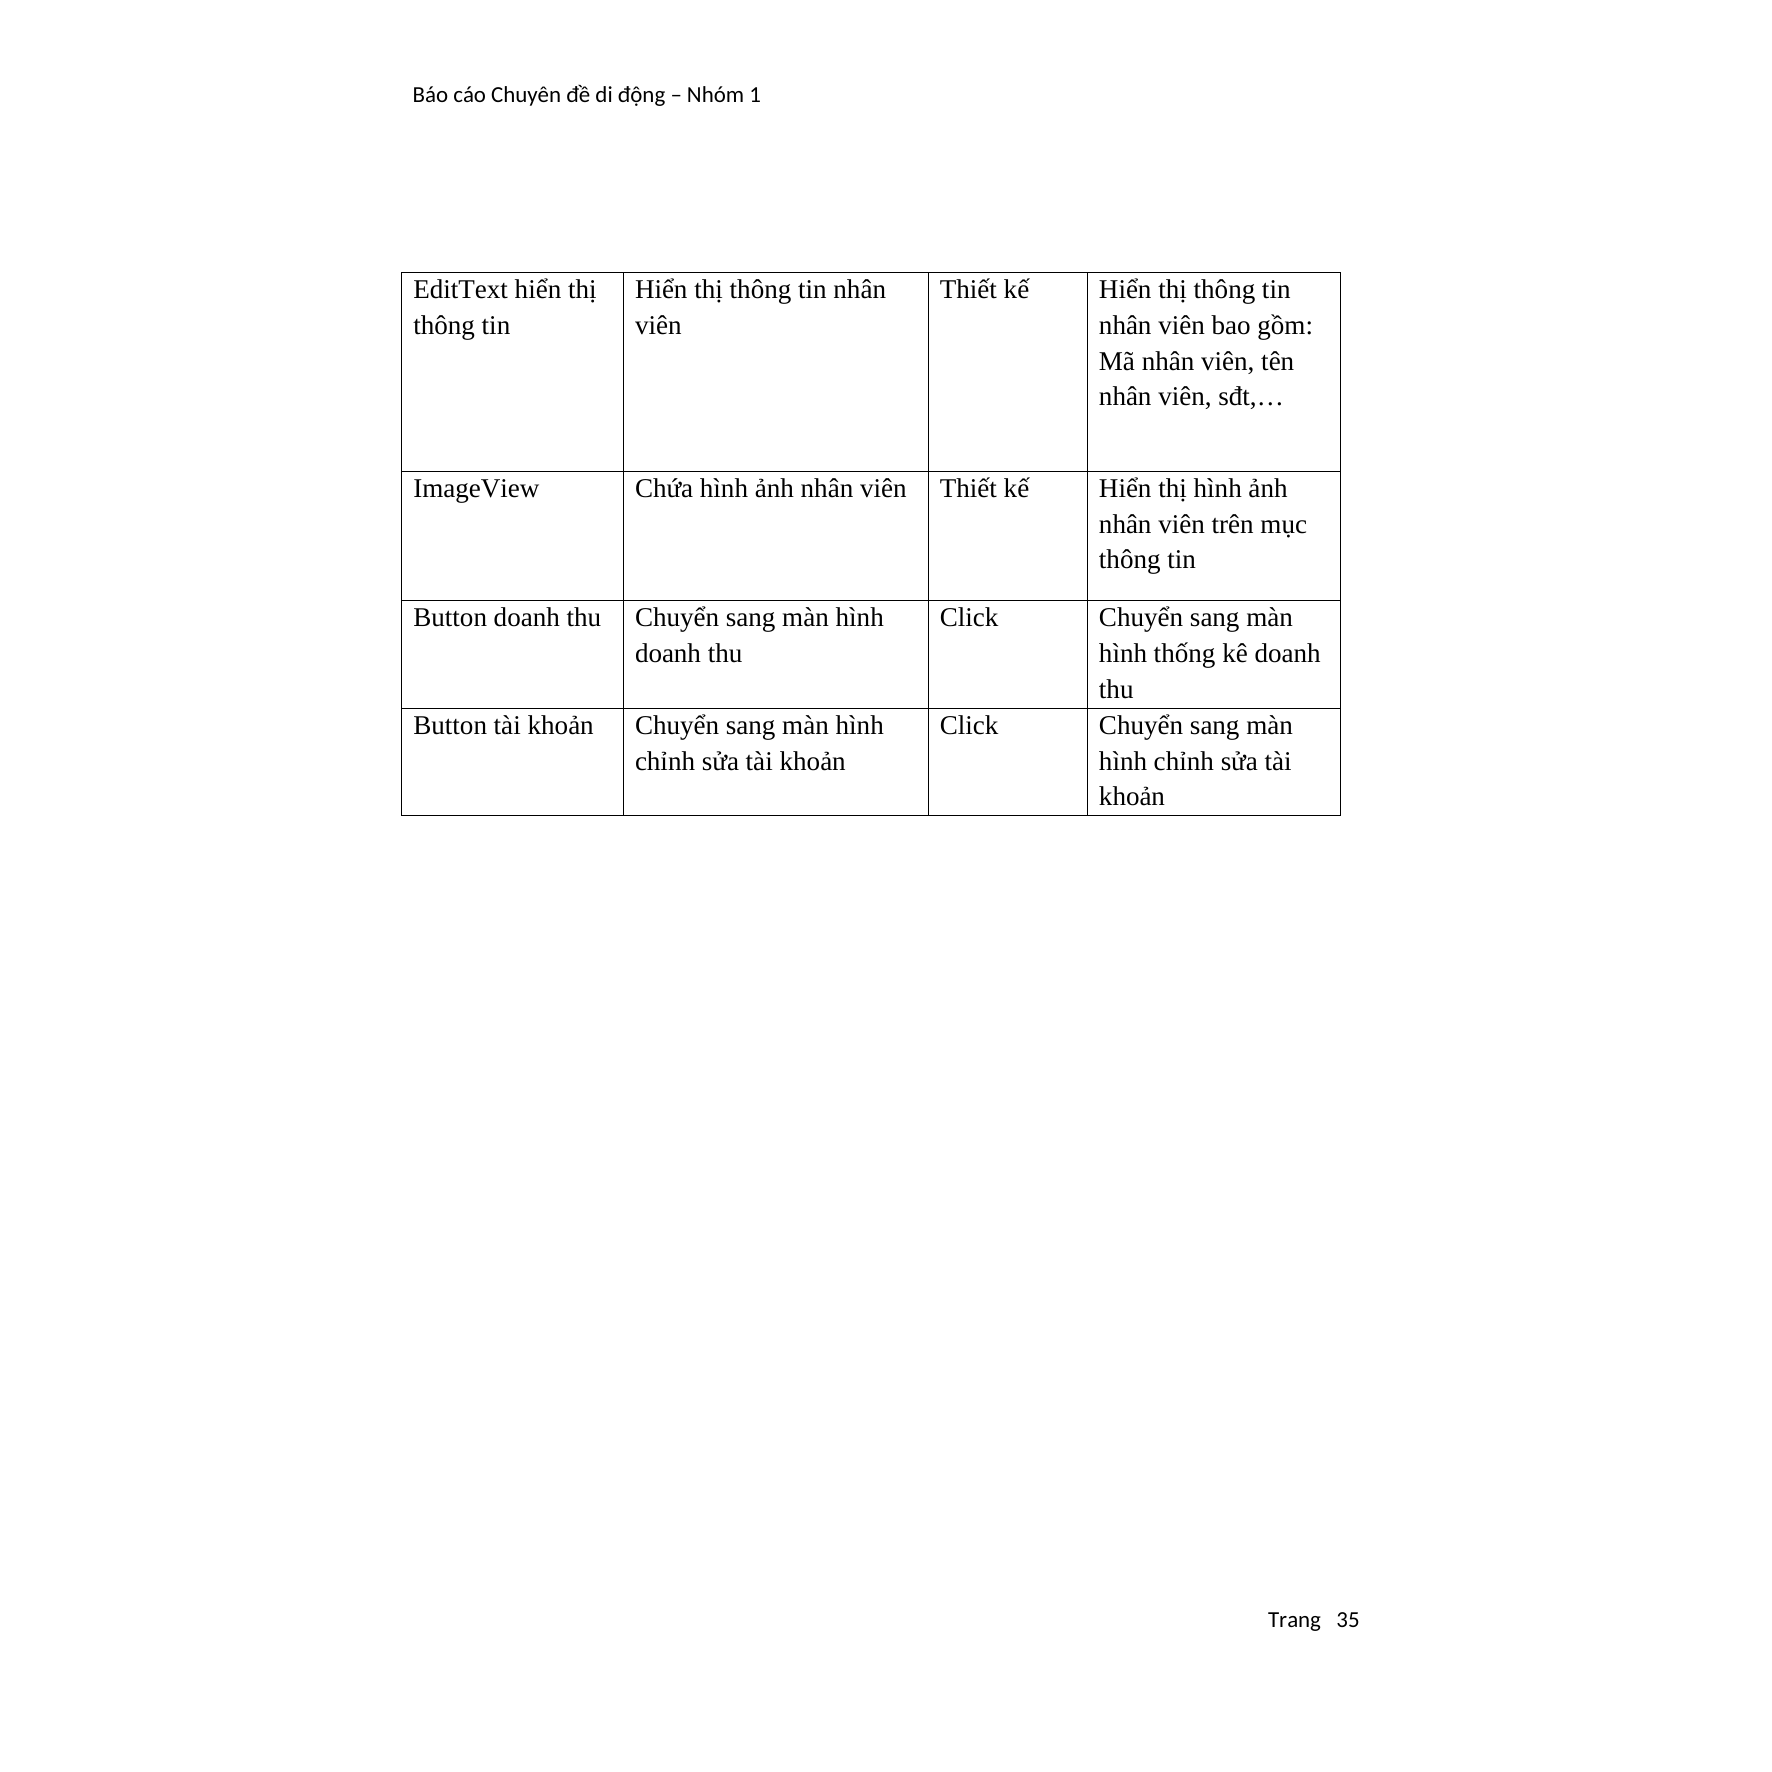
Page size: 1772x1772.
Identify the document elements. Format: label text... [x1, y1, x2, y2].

table_cell Chứa hình ảnh nhân viên [624, 472, 928, 600]
table_cell Click [929, 709, 1087, 815]
table_cell Button tài khoản [402, 709, 623, 815]
table_cell Hiển thị thông tin nhân viên [624, 273, 928, 471]
table_cell Hiển thị thông tin nhân viên bao gồm: Mã nhân viên, tên nhân viên, sđt,… [1088, 273, 1340, 471]
table_cell Hiển thị hình ảnh nhân viên trên mục thông tin [1088, 472, 1340, 600]
table_cell ImageView [402, 472, 623, 600]
table_cell Thiết kế [929, 472, 1087, 600]
table_cell Thiết kế [929, 273, 1087, 471]
table_cell Chuyển sang màn hình thống kê doanh thu [1088, 601, 1340, 708]
table_cell EditText hiển thị thông tin [402, 273, 623, 471]
table_cell Chuyển sang màn hình doanh thu [624, 601, 928, 708]
table_cell Chuyển sang màn hình chỉnh sửa tài khoản [624, 709, 928, 815]
table_cell Button doanh thu [402, 601, 623, 708]
table_cell Chuyển sang màn hình chỉnh sửa tài khoản [1088, 709, 1340, 815]
table_cell Click [929, 601, 1087, 708]
